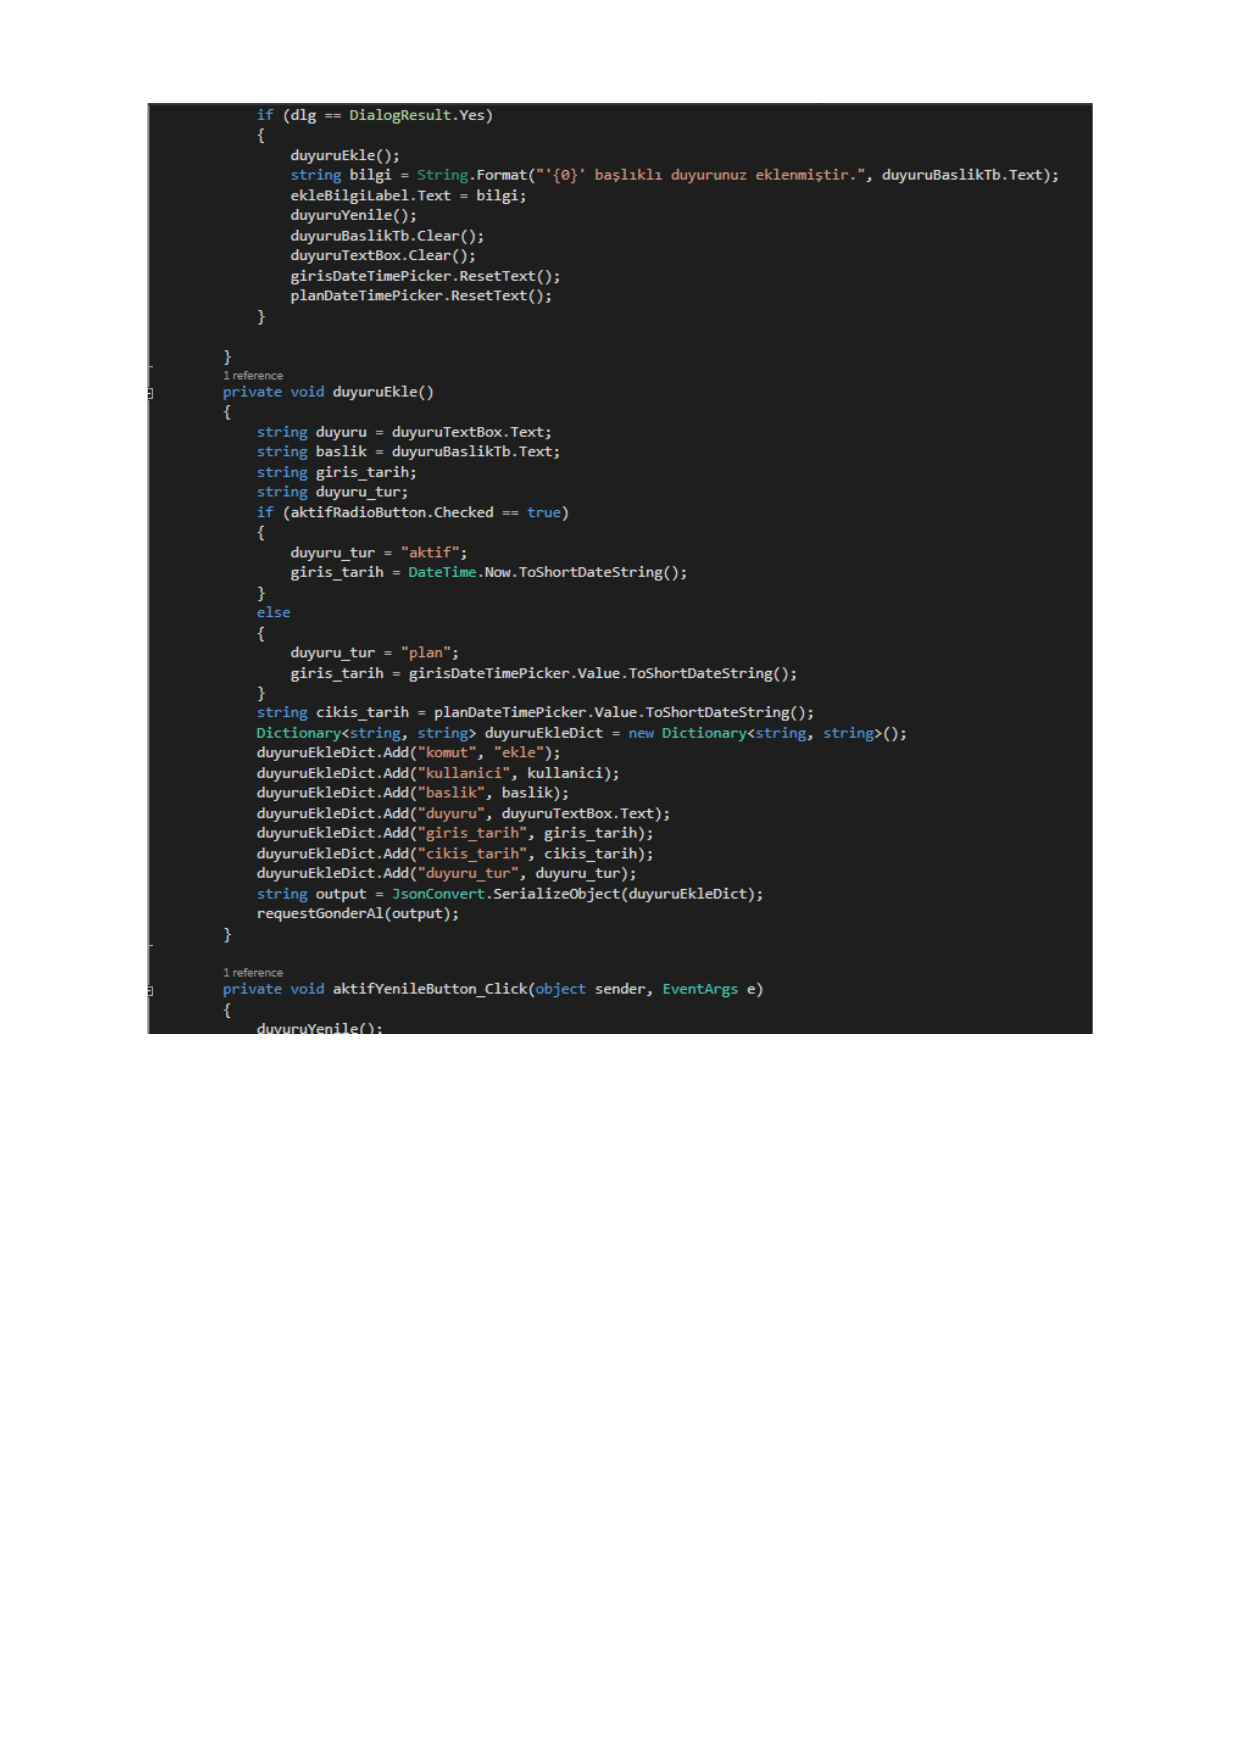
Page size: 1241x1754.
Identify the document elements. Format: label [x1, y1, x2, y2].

picture [147, 103, 1093, 1034]
